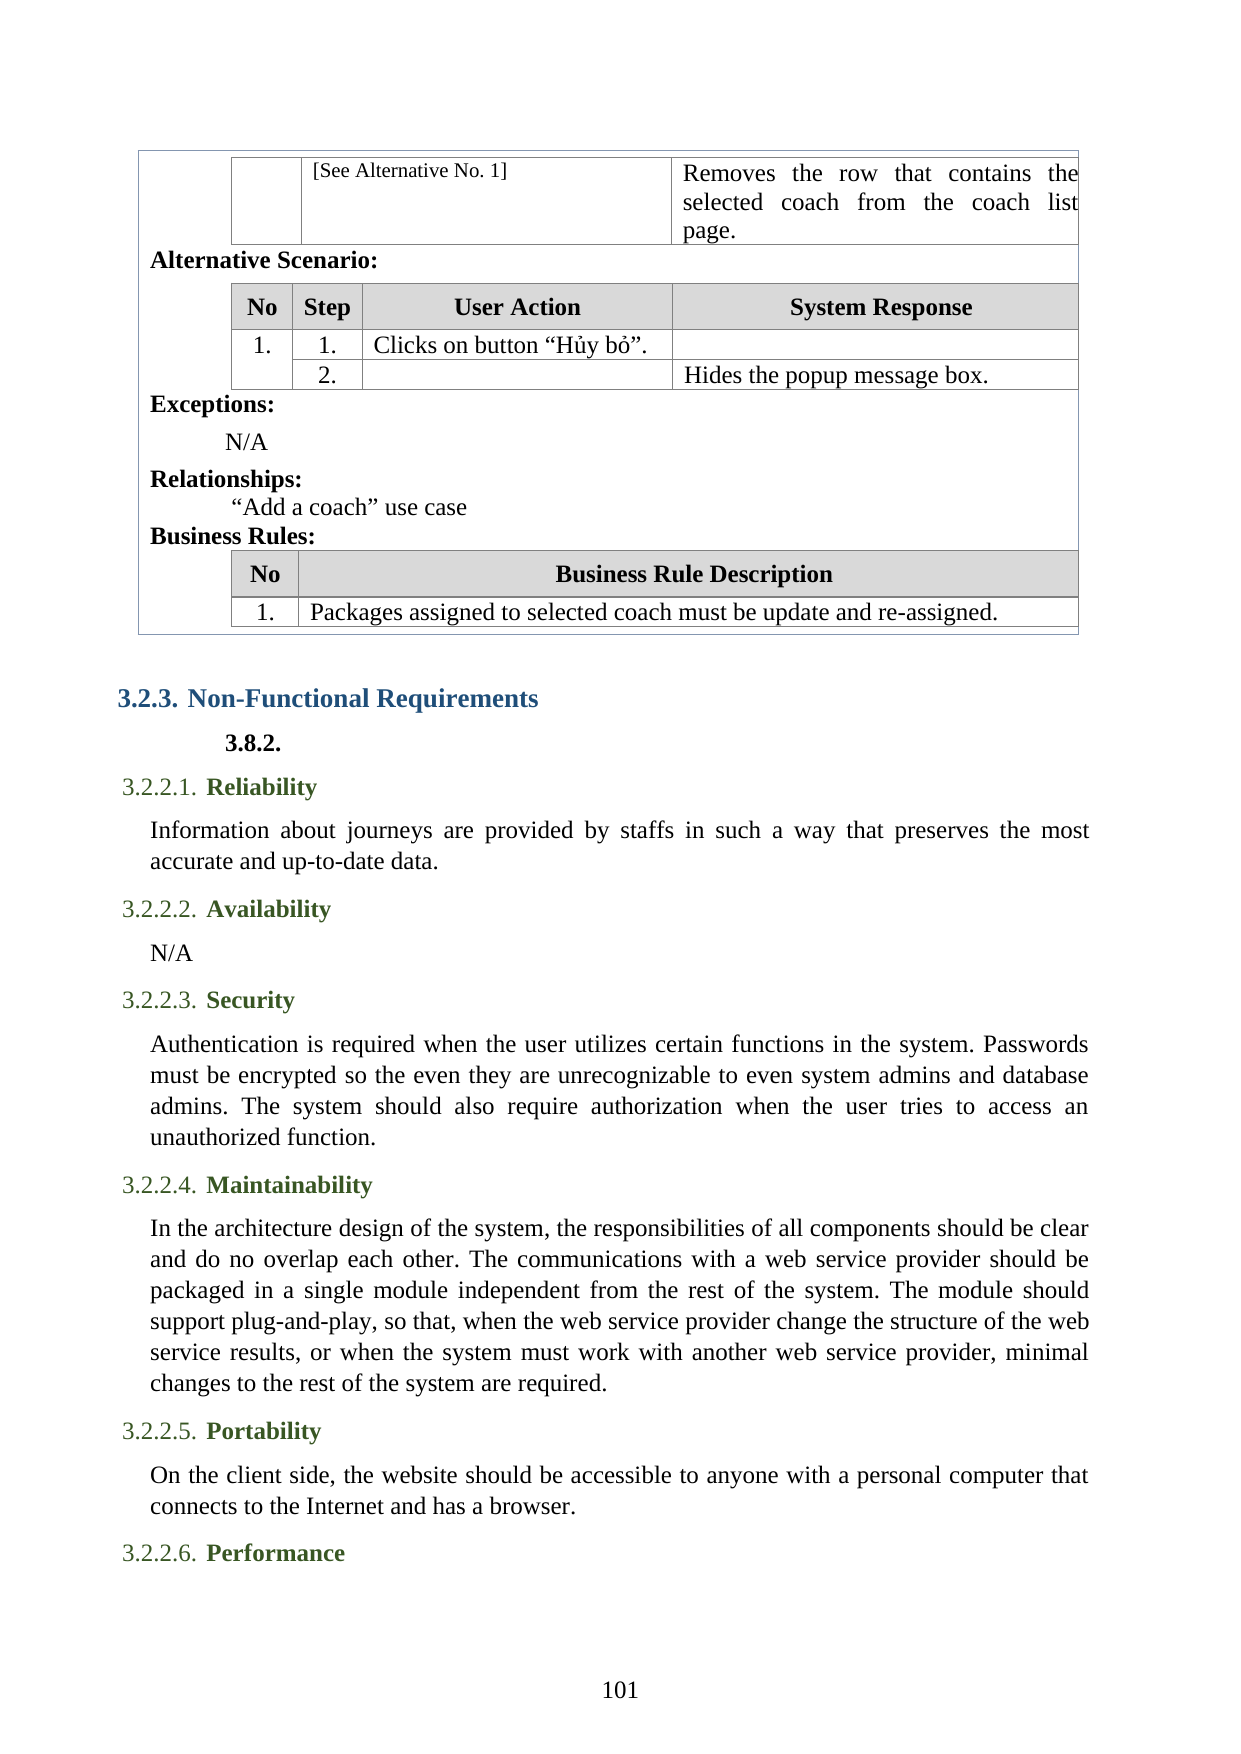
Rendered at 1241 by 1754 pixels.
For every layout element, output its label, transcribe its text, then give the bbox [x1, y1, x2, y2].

text Information about journeys are provided by staffs in such a way that preserves the most accurate and up-to-date data. [150, 815, 1090, 875]
text In the architecture design of the system, the responsibilities of all components should be clear and do no overlap each other. The communications with a web service provider should be packaged in a single module independent from the rest of the system. The module should support plug-and-play, so that, when the web service provider change the structure of the web service results, or when the system must work with another web service provider, minimal changes to the rest of the system are required. [150, 1213, 1090, 1397]
subtitle Security [197, 985, 1090, 1014]
subtitle Reliability [197, 772, 1090, 801]
text On the client side, the website should be accessible to anyone with a personal computer that connects to the Internet and has a browser. [150, 1460, 1090, 1519]
subtitle Performance [197, 1538, 1090, 1567]
subtitle Maintainability [197, 1170, 1090, 1198]
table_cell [139, 151, 1078, 633]
subtitle Portability [197, 1416, 1090, 1445]
subtitle Availability [197, 894, 1090, 923]
text N/A [150, 938, 1090, 966]
subtitle Non-Functional Requirements [178, 682, 1090, 713]
text Authentication is required when the user utilizes certain functions in the system. Passwords must be encrypted so the even they are unrecognizable to even system admins and database admins. The system should also require authorization when the user tries to access an unauthorized function. [150, 1029, 1090, 1151]
